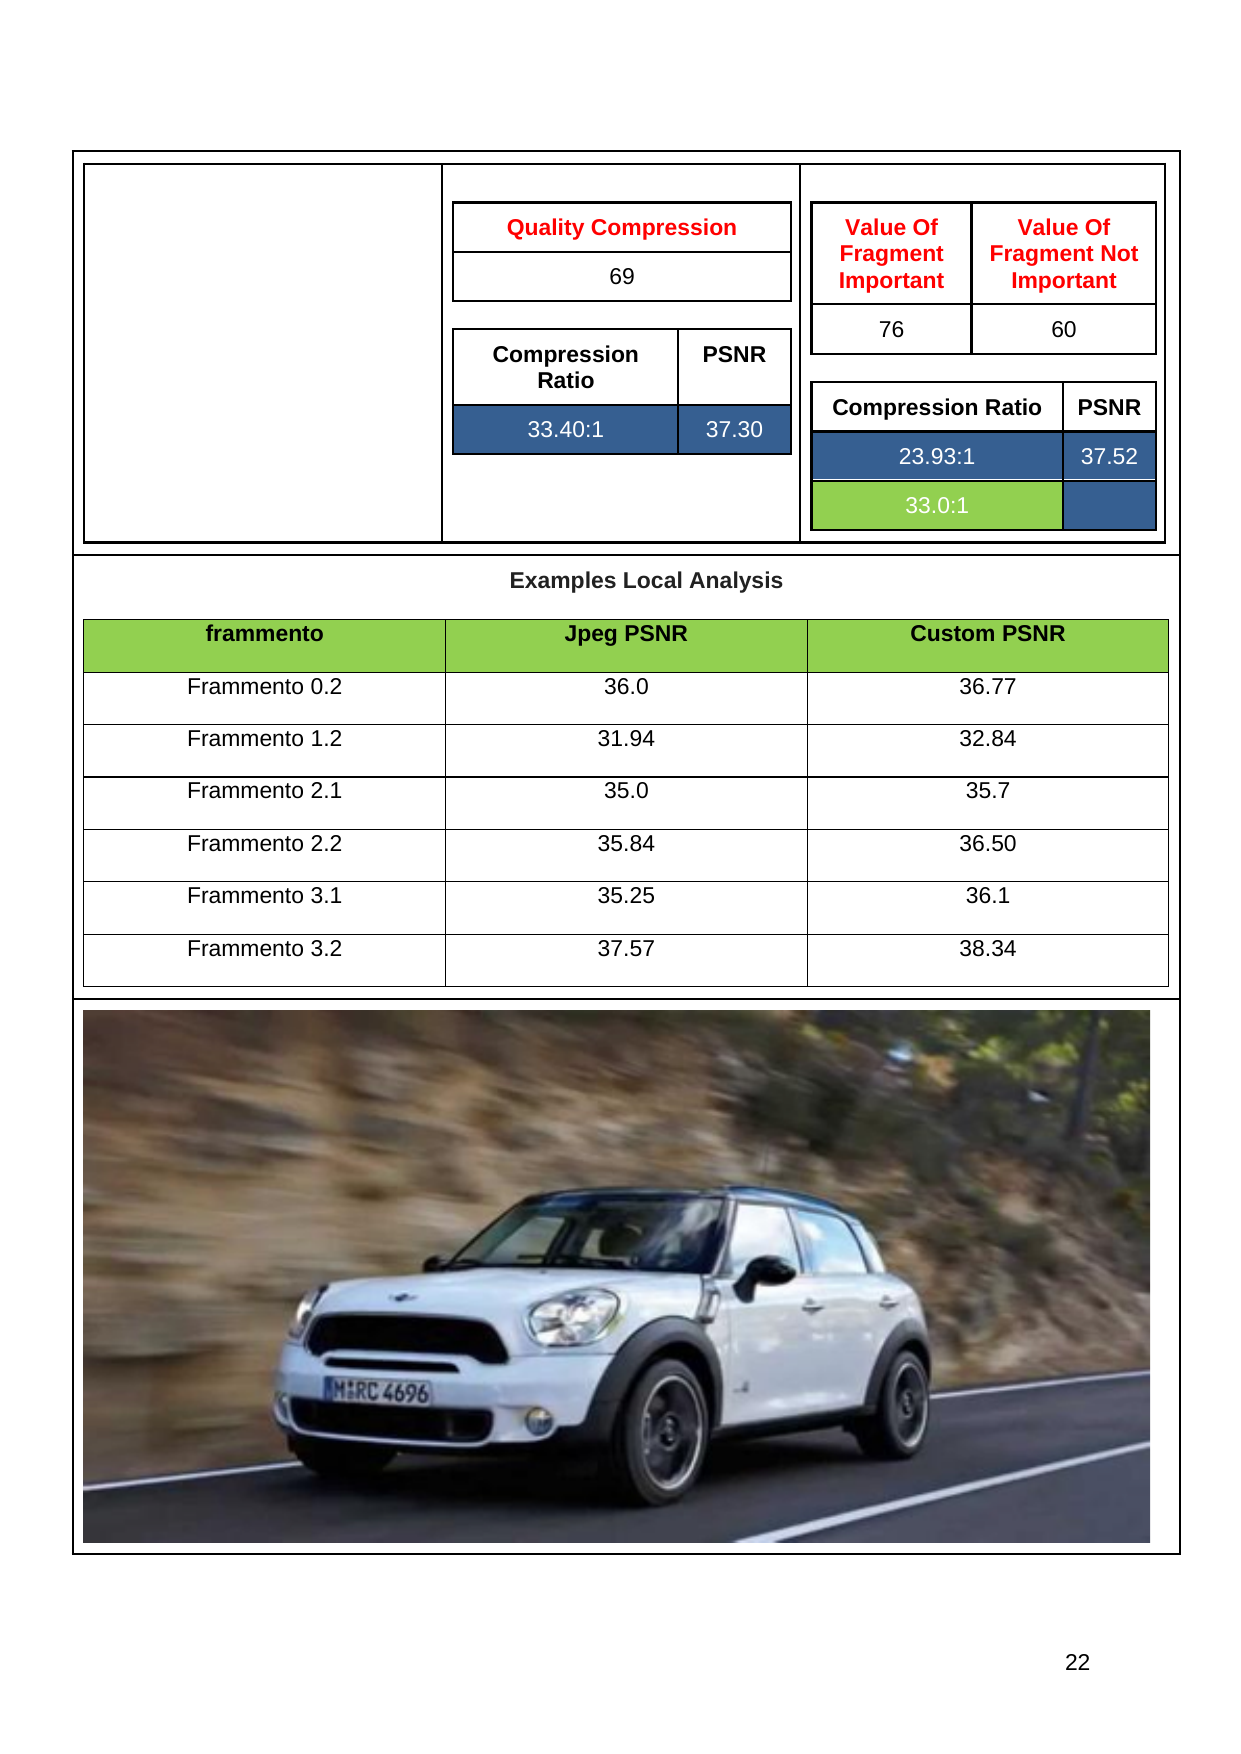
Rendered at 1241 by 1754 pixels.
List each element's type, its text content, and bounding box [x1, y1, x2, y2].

table_cell Examples Local Analysis [74, 556, 1179, 998]
table_cell [74, 1000, 1179, 1553]
picture [83, 1010, 1151, 1543]
table_cell [74, 152, 1179, 554]
